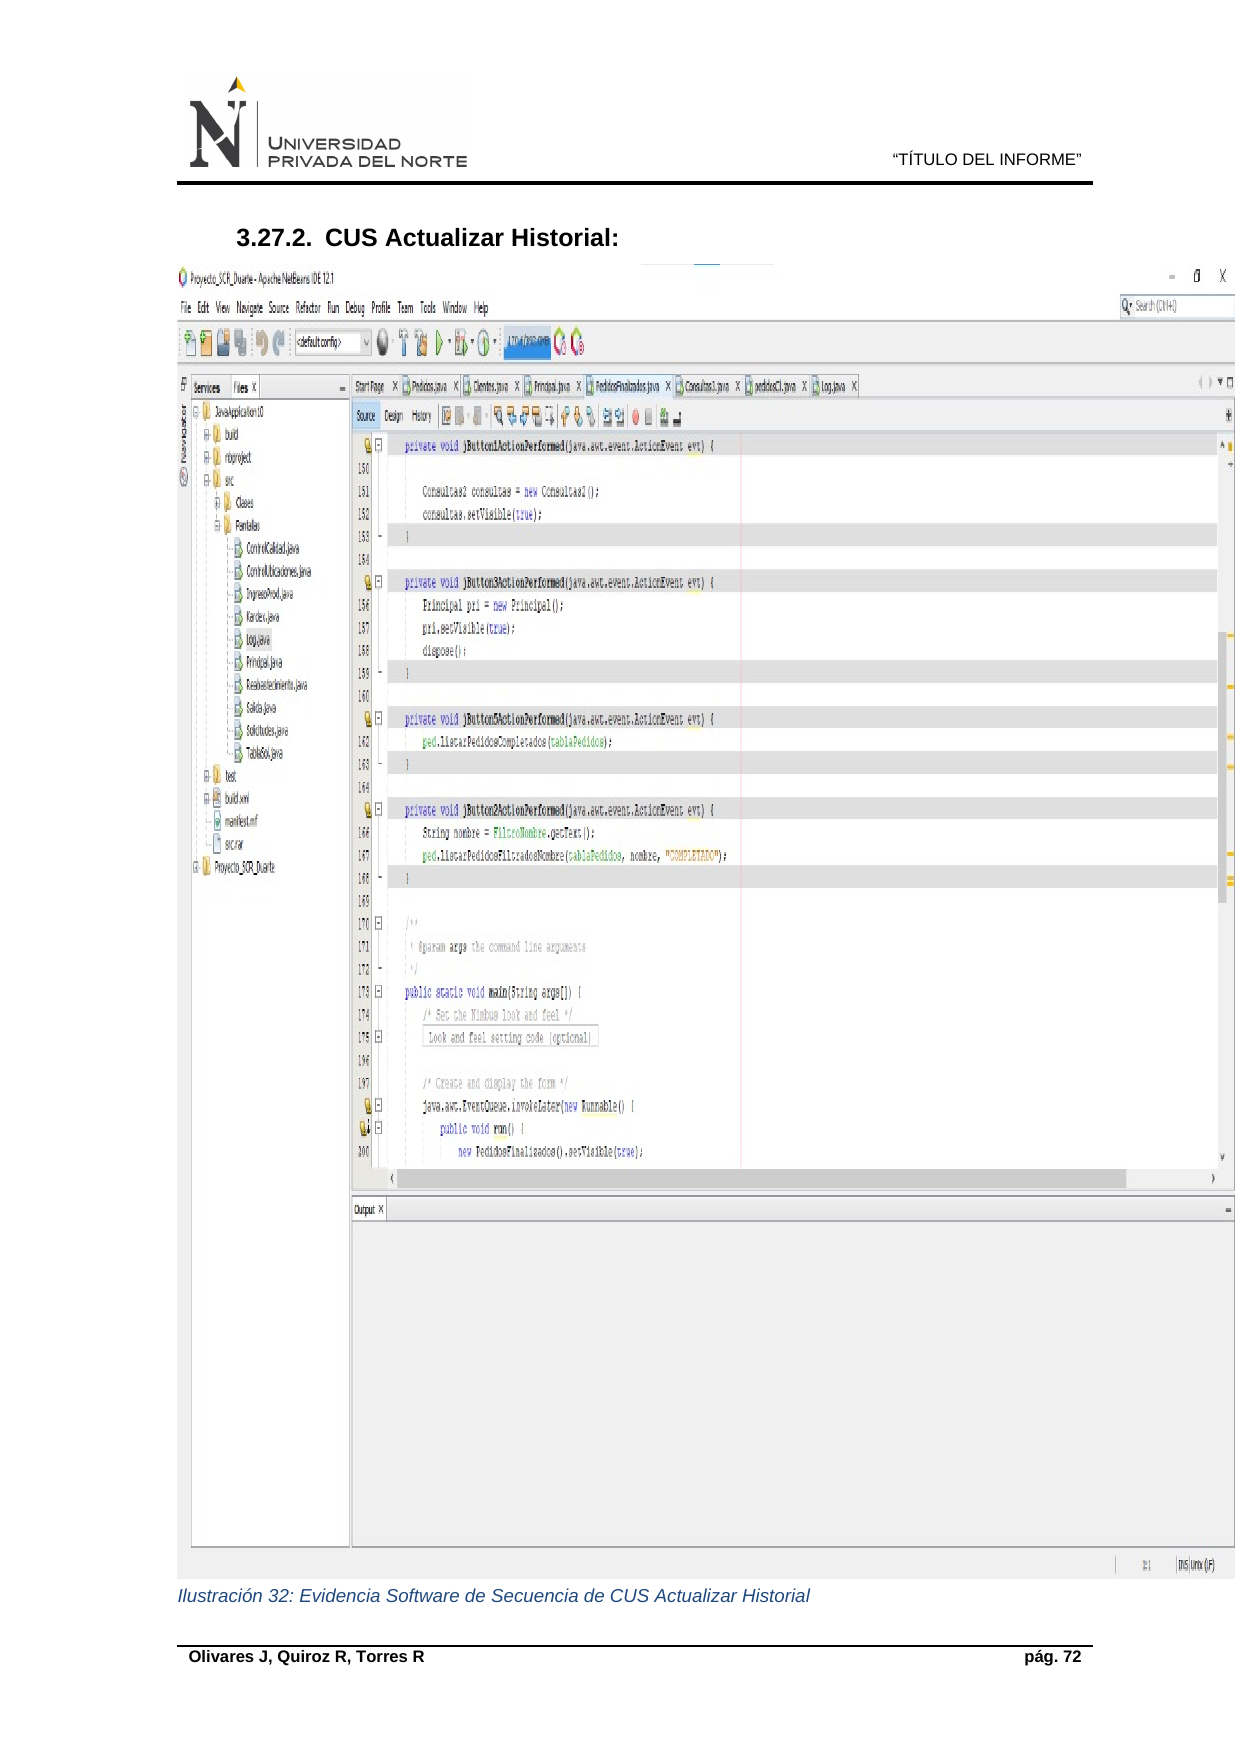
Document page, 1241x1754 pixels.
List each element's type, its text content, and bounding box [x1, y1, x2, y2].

subtitle CUS Actualizar Historial: [236, 223, 1092, 252]
picture [188, 73, 469, 169]
